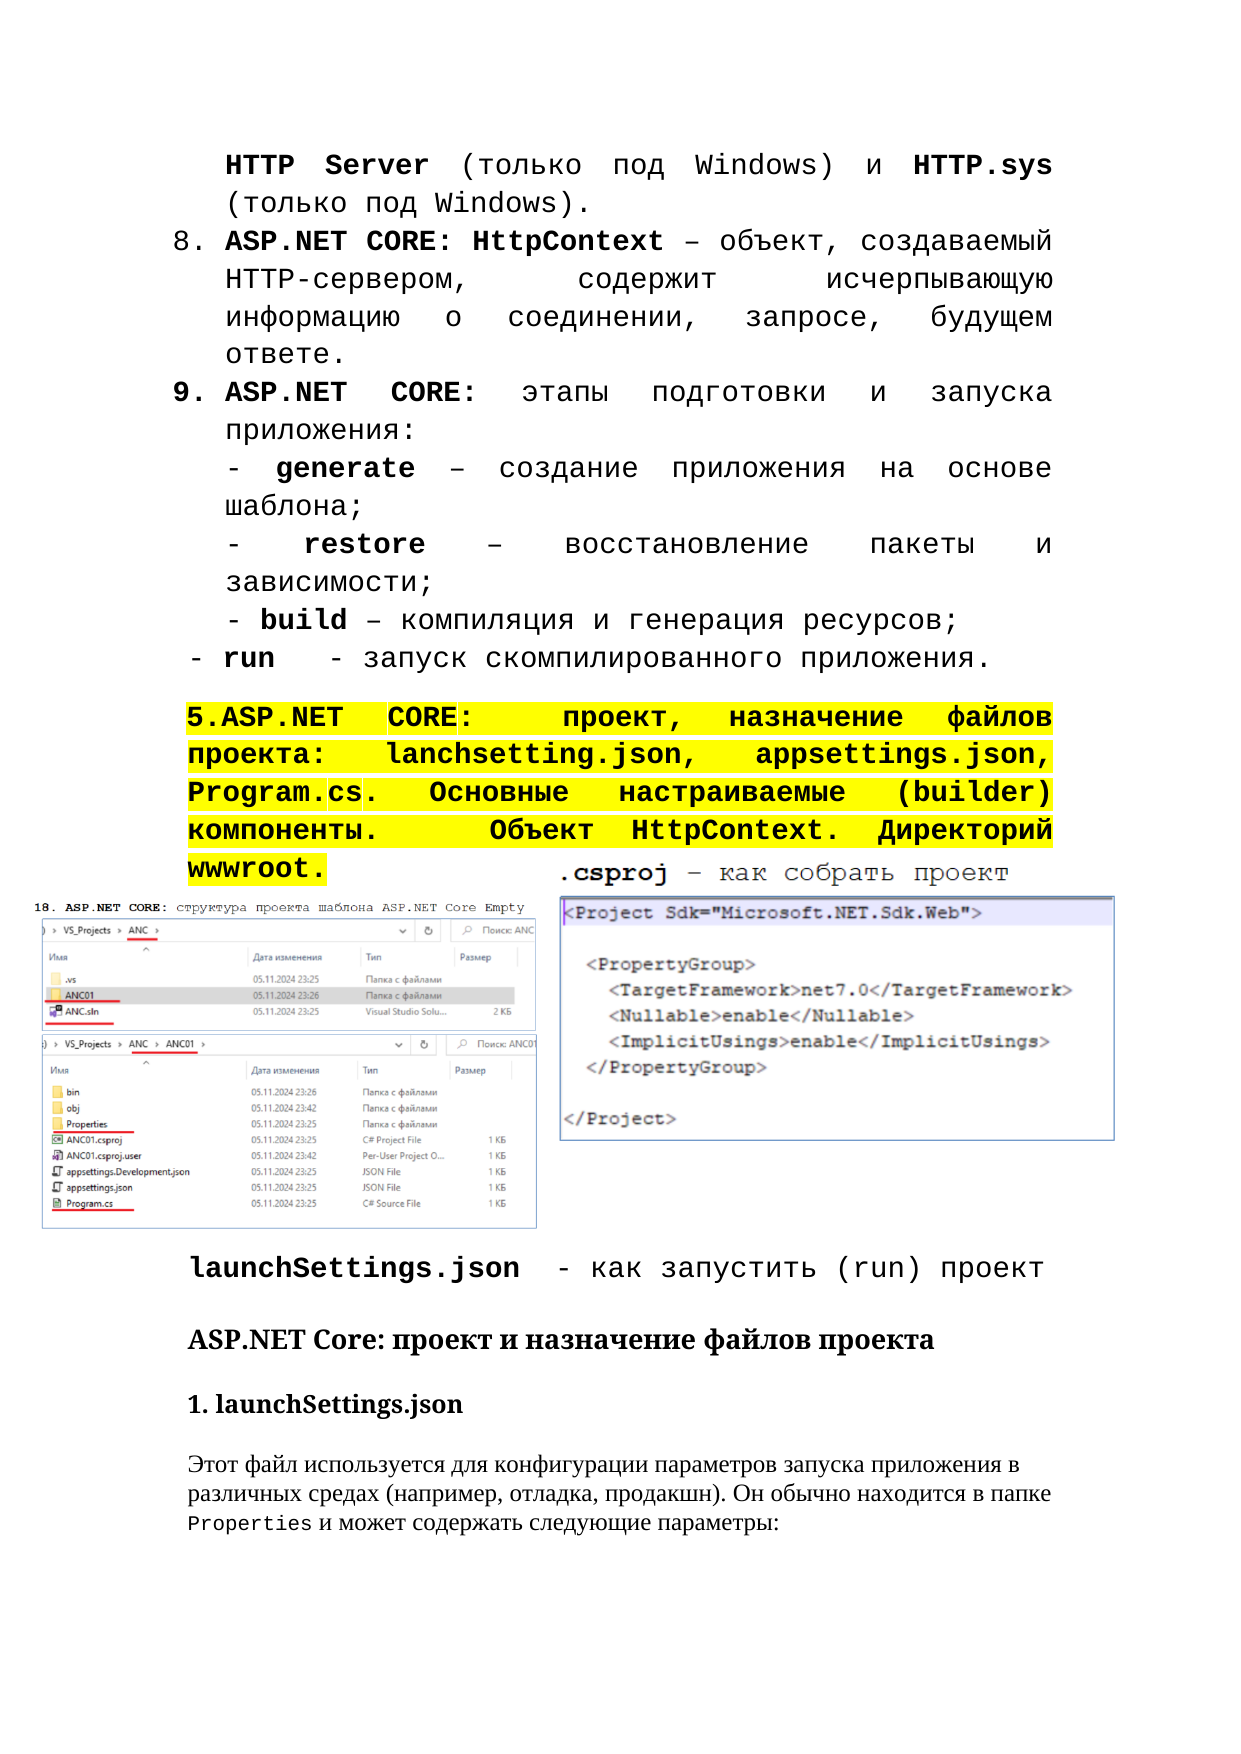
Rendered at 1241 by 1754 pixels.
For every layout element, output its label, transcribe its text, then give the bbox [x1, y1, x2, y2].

list ASP.NET CORE: этапы подготовки и запуска приложения: [225, 377, 1053, 448]
subtitle ASP.NET Core: проект и назначение файлов проекта [187, 1320, 1053, 1357]
text - run - запуск скомпилированного приложения. [187, 643, 1053, 676]
list - build – компиляция и генерация ресурсов; [225, 605, 1053, 638]
picture [33, 898, 546, 1240]
picture [553, 858, 1117, 1142]
list 5.ASP.NET CORE: проект, назначение файлов проекта: lanchsetting.json, appsettings.json, Program.cs. Основные настраиваемые (builder) компоненты. Объект HttpContext. Директорий wwwroot. [186, 702, 1053, 886]
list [225, 150, 1053, 221]
text launchSettings.json - как запустить (run) проект [187, 1253, 1053, 1286]
list - restore – восстановление пакеты и зависимости; [225, 529, 1053, 600]
list - generate – создание приложения на основе шаблона; [225, 453, 1053, 524]
text Этот файл используется для конфигурации параметров запуска приложения в различных средах (например, отладка, продакшн). Он обычно находится в папке Properties и может содержать следующие параметры: [187, 1449, 1053, 1537]
subtitle 1. launchSettings.json [187, 1386, 1053, 1420]
list ASP.NET CORE: HttpContext – объект, создаваемый HTTP-сервером, содержит исчерпывающую информацию о соединении, запросе, будущем ответе. [225, 226, 1053, 373]
